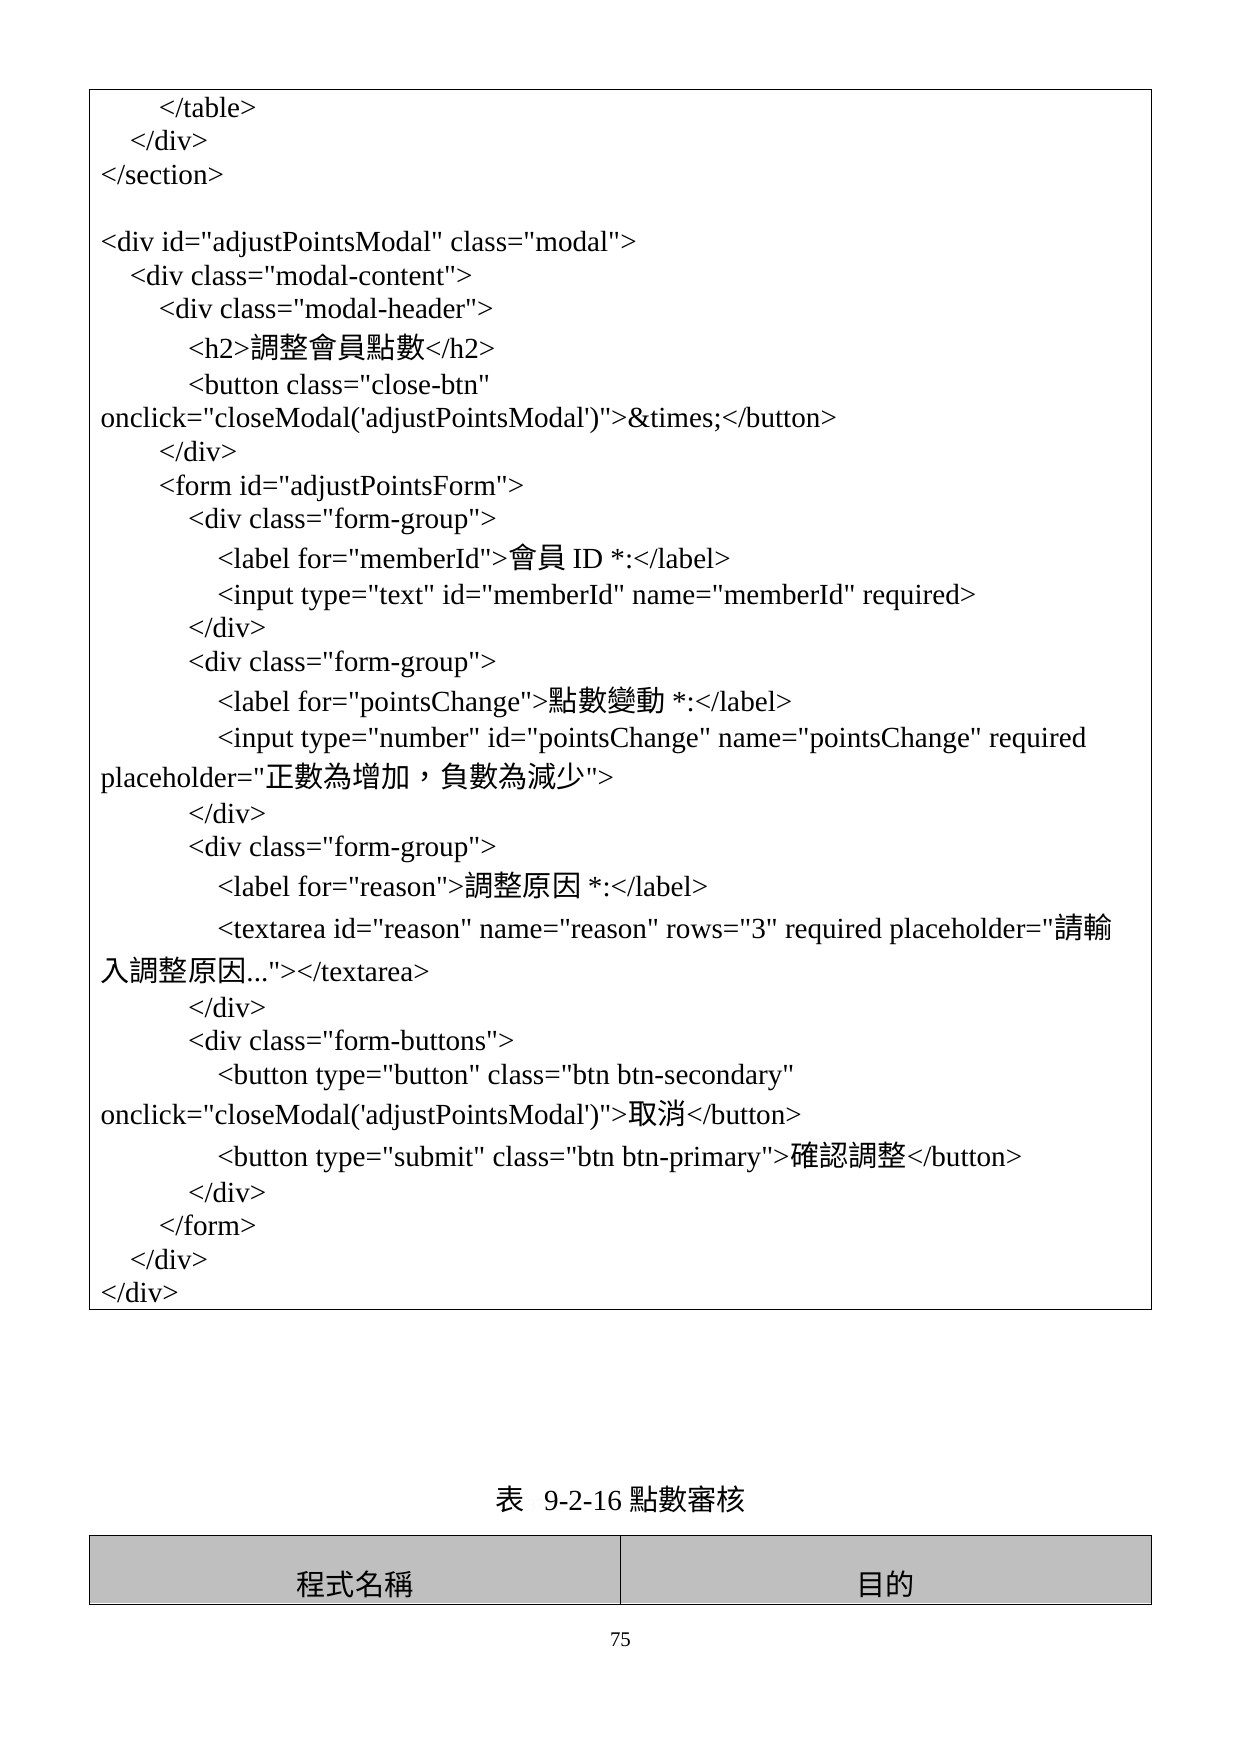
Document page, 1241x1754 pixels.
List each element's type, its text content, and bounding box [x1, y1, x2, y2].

text 表379-2-16 點數審核 [89, 1460, 1152, 1535]
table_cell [90, 90, 1151, 1309]
table_header 程式名稱 [90, 1536, 620, 1603]
table_header 目的 [621, 1536, 1151, 1603]
